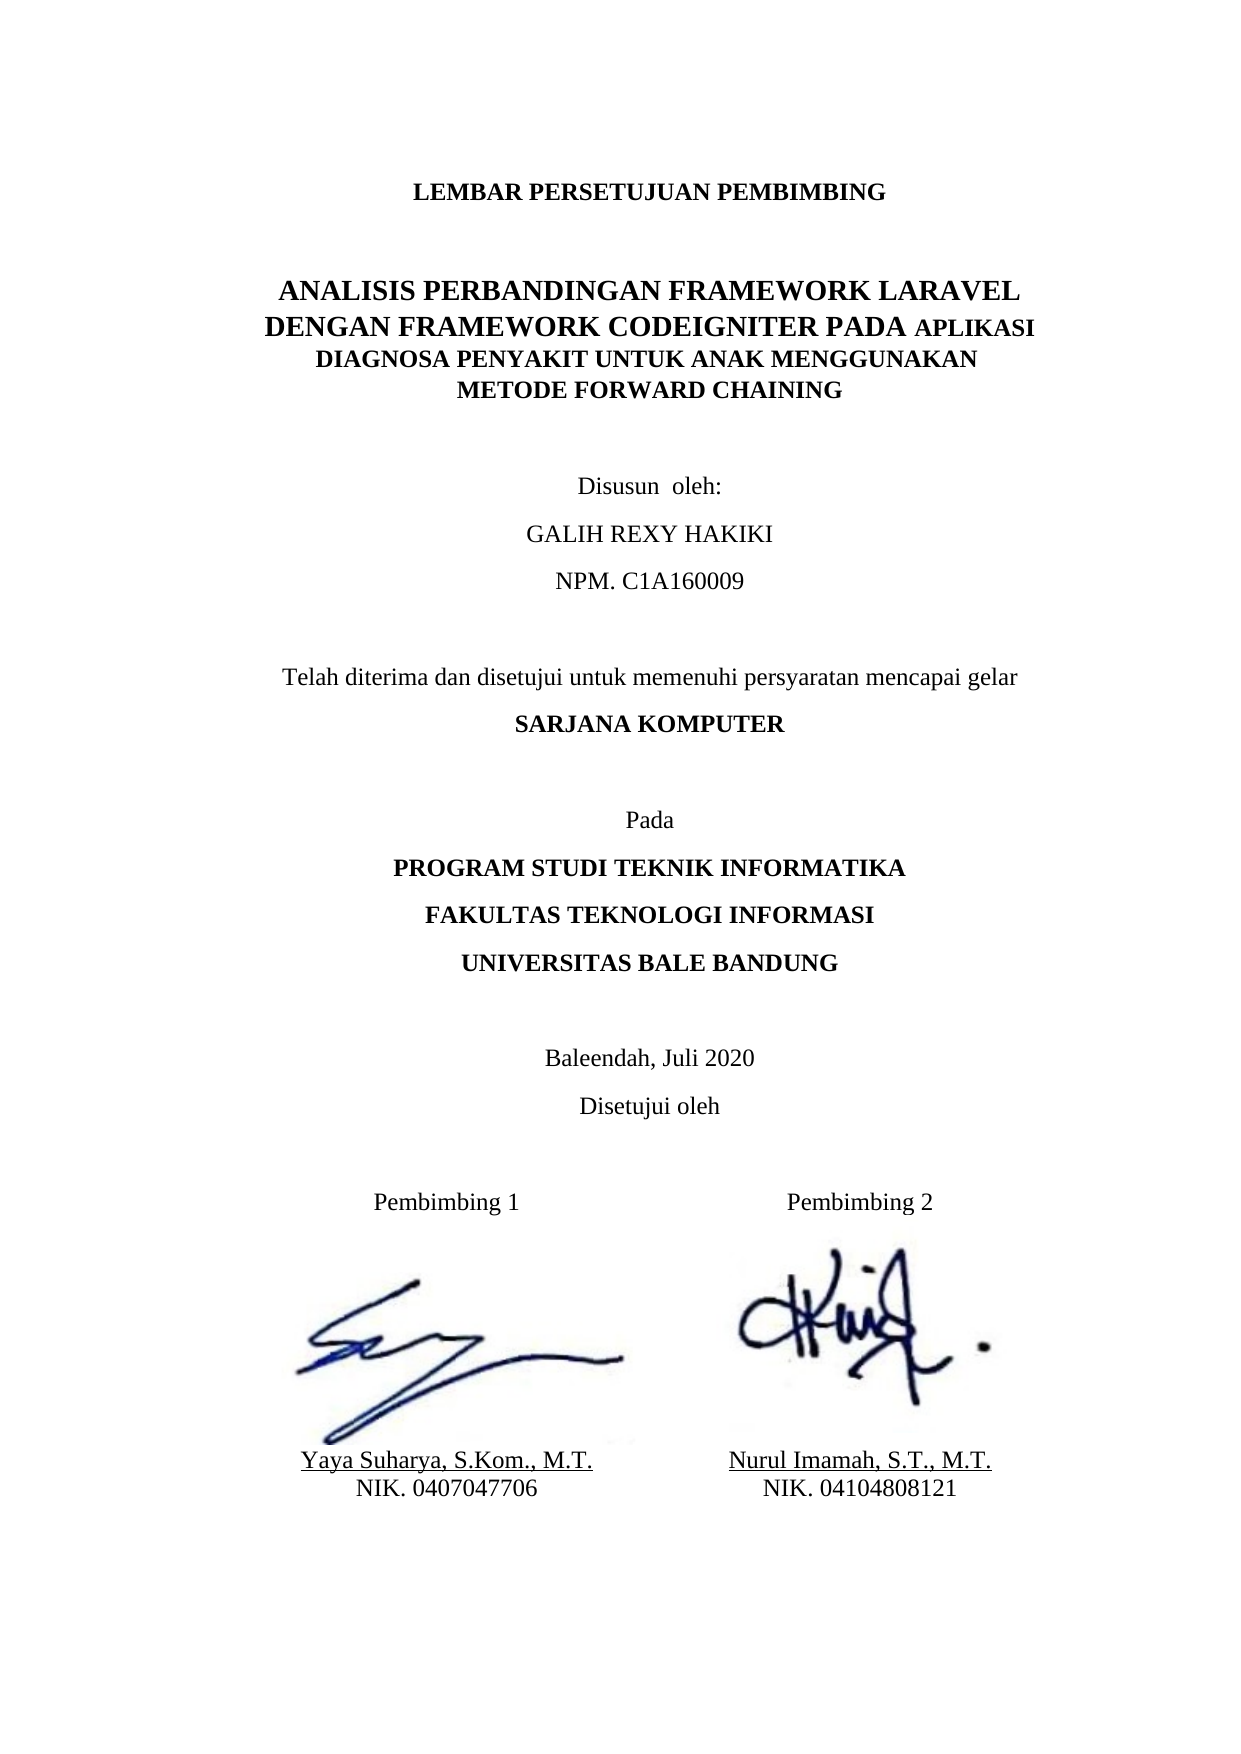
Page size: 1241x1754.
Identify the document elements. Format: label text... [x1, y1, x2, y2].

text GALIH REXY HAKIKI [236, 519, 1063, 547]
table_cell Nurul Imamah, S.T., M.T. NIK. 04104808121 [657, 1445, 1063, 1531]
text Baleendah, Juli 2020 [236, 1043, 1063, 1072]
table_cell [236, 1215, 657, 1445]
text PROGRAM STUDI TEKNIK INFORMATIKA [236, 853, 1063, 881]
text Disusun oleh: [236, 471, 1063, 500]
text Pada [236, 805, 1063, 834]
text Disetujui oleh [236, 1091, 1063, 1120]
text LEMBAR PERSETUJUAN PEMBIMBING [236, 177, 1063, 206]
table_cell Yaya Suharya, S.Kom., M.T. NIK. 0407047706 [236, 1445, 657, 1531]
text NPM. C1A160009 [236, 566, 1063, 595]
table_header Pembimbing 1 [236, 1187, 657, 1215]
text UNIVERSITAS BALE BANDUNG [236, 948, 1063, 977]
text SARJANA KOMPUTER [236, 709, 1063, 738]
text FAKULTAS TEKNOLOGI INFORMASI [236, 900, 1063, 929]
text ANALISIS PERBANDINGAN FRAMEWORK LARAVEL DENGAN FRAMEWORK CODEIGNITER PADA APLIKASI DIAGNOSA PENYAKIT UNTUK ANAK MENGGUNAKAN METODE FORWARD CHAINING [236, 273, 1063, 404]
text Telah diterima dan disetujui untuk memenuhi persyaratan mencapai gelar [236, 662, 1063, 691]
table_header Pembimbing 2 [657, 1187, 1063, 1215]
picture [257, 1272, 636, 1445]
table_cell [657, 1215, 1063, 1445]
picture [692, 1215, 1028, 1433]
